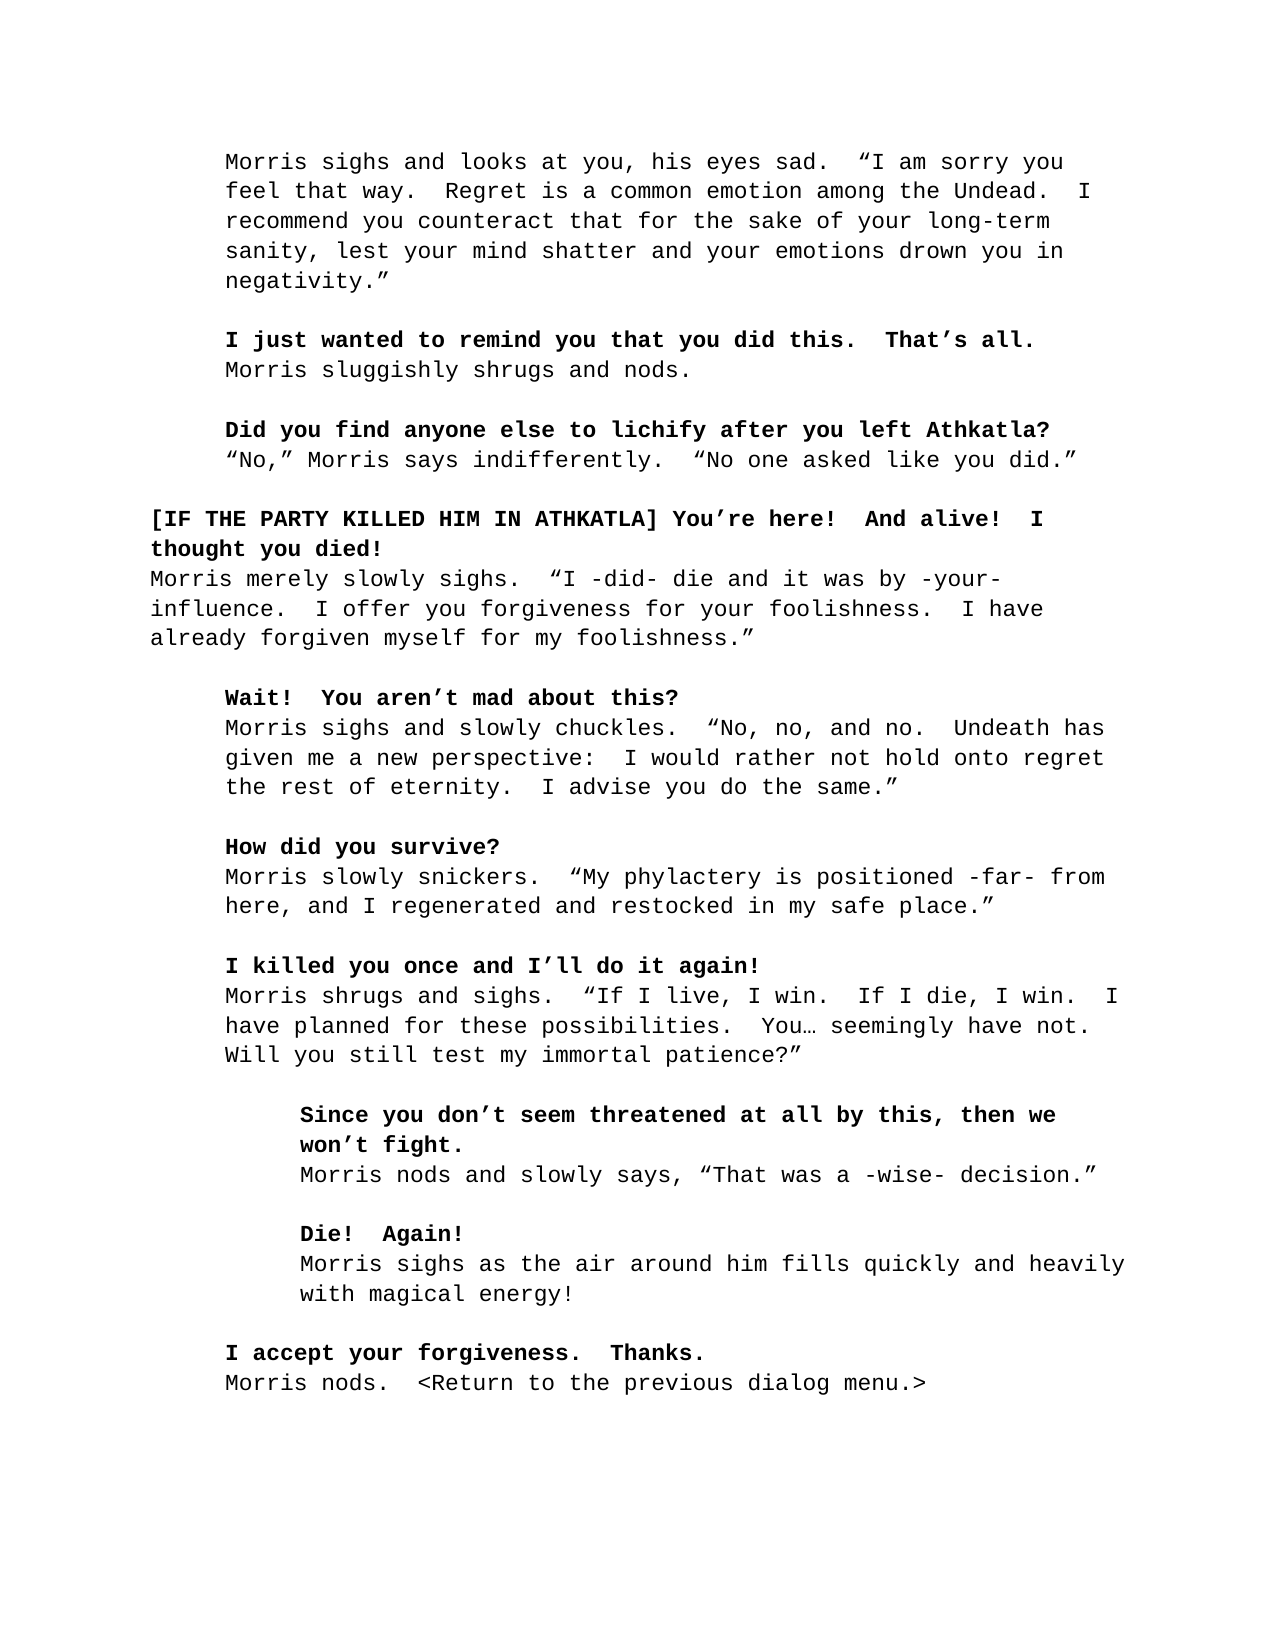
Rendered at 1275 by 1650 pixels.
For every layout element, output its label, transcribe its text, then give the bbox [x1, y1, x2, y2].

text Morris sluggishly shrugs and nods. [225, 358, 1125, 384]
text [IF THE PARTY KILLED HIM IN ATHKATLA] You’re here! And alive! I thought you died! [150, 507, 1125, 563]
text How did you survive? [225, 835, 1125, 861]
text Did you find anyone else to lichify after you left Athkatla? [225, 418, 1125, 444]
text Since you don’t seem threatened at all by this, then we won’t fight. [300, 1103, 1125, 1159]
text Wait! You aren’t mad about this? [225, 686, 1125, 712]
text Morris sighs as the air around him fills quickly and heavily with magical energy! [300, 1252, 1125, 1308]
text I just wanted to remind you that you did this. That’s all. [225, 329, 1125, 355]
text Morris sighs and looks at you, his eyes sad. “I am sorry you feel that way. Regret is a common emotion among the Undead. I recommend you counteract that for the sake of your long-term sanity, lest your mind shatter and your emotions drown you in negativity.” [225, 150, 1125, 295]
text Morris nods. <Return to the previous dialog menu.> [225, 1371, 1125, 1397]
text “No,” Morris says indifferently. “No one asked like you did.” [225, 448, 1125, 474]
text I killed you once and I’ll do it again! [225, 954, 1125, 980]
text I accept your forgiveness. Thanks. [225, 1342, 1125, 1368]
text Morris merely slowly sighs. “I -did- die and it was by -your- influence. I offer you forgiveness for your foolishness. I have already forgiven myself for my foolishness.” [150, 567, 1125, 653]
text Die! Again! [300, 1222, 1125, 1248]
text Morris nods and slowly says, “That was a -wise- decision.” [300, 1163, 1125, 1189]
text Morris shrugs and sighs. “If I live, I win. If I die, I win. I have planned for these possibilities. You… seemingly have not. Will you still test my immortal patience?” [225, 984, 1125, 1070]
text Morris sighs and slowly chuckles. “No, no, and no. Undeath has given me a new perspective: I would rather not hold onto regret the rest of eternity. I advise you do the same.” [225, 716, 1125, 802]
text Morris slowly snickers. “My phylactery is positioned -far- from here, and I regenerated and restocked in my safe place.” [225, 865, 1125, 921]
